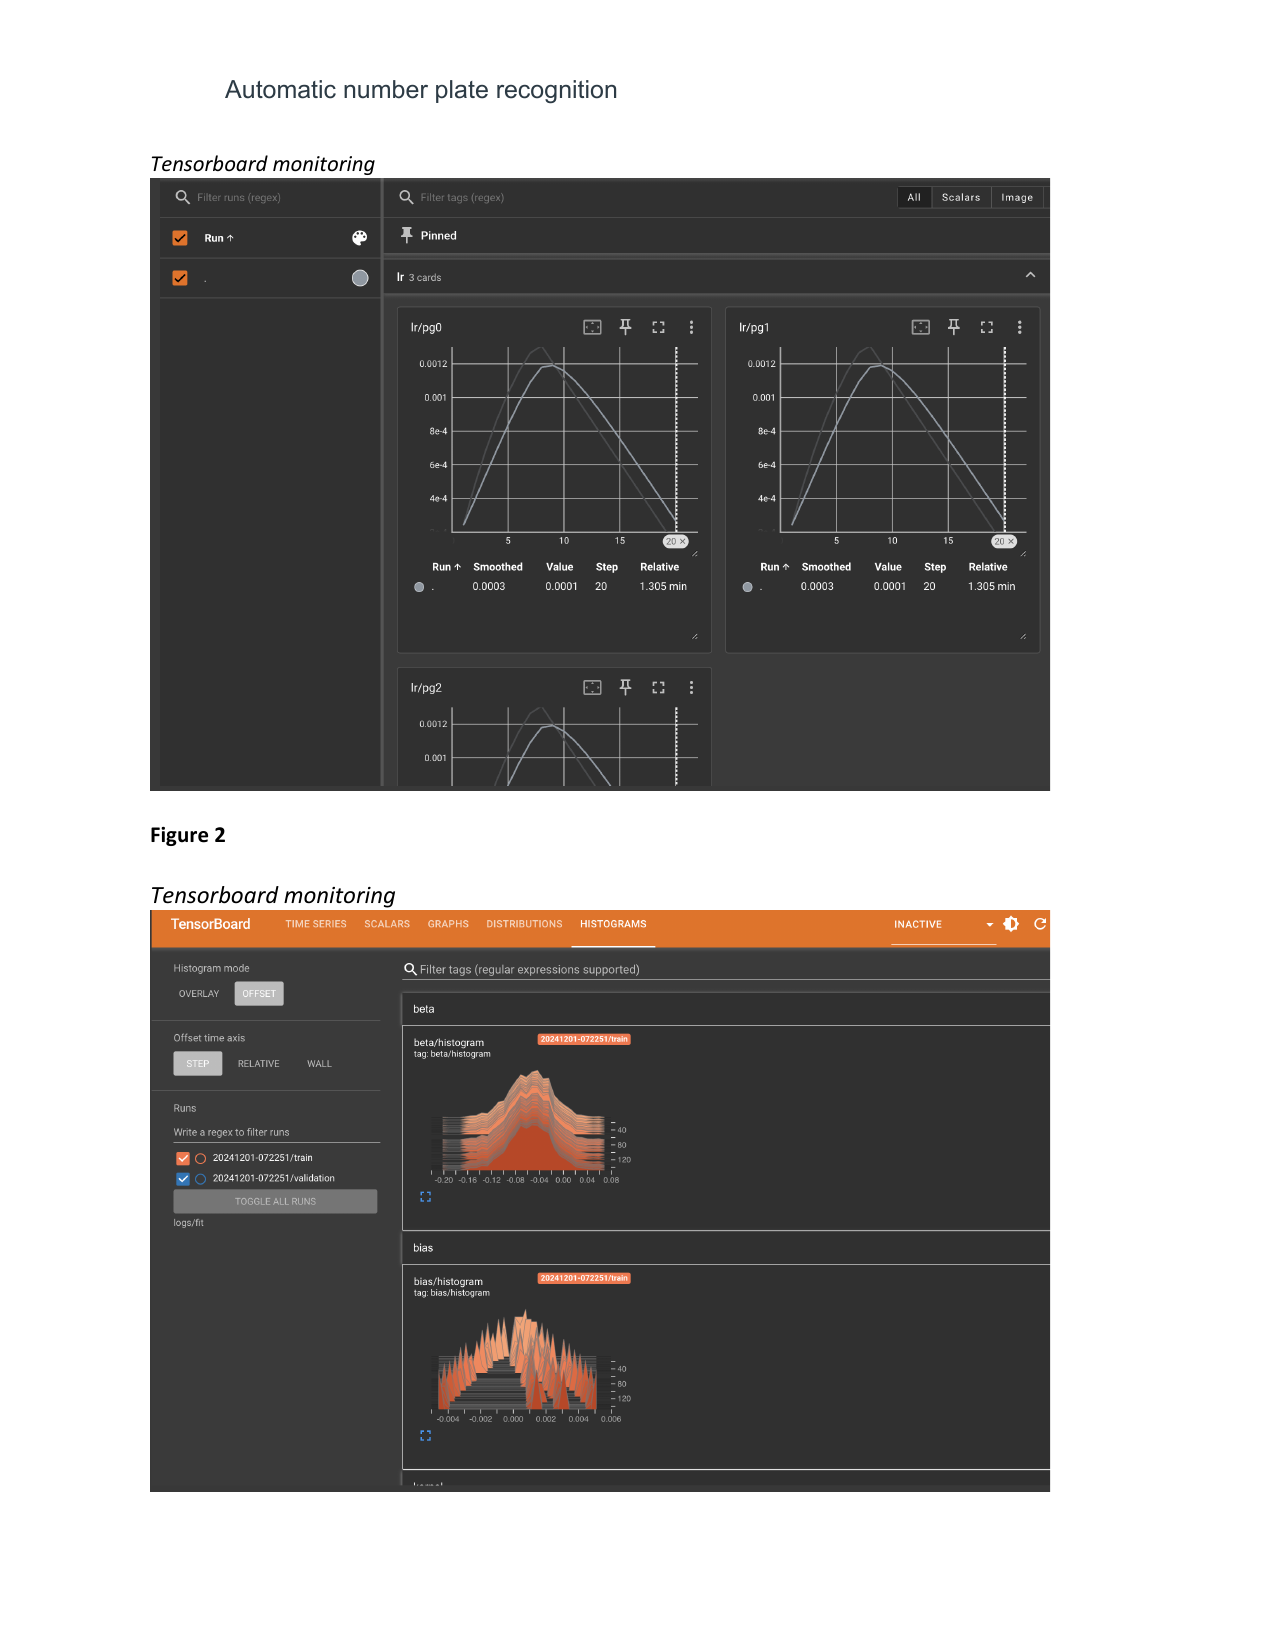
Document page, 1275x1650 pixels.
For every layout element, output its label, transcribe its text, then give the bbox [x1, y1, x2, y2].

text Tensorboard monitoring [150, 150, 1125, 178]
text Tensorboard monitoring [150, 879, 1125, 910]
picture [150, 178, 1050, 791]
picture [150, 910, 1050, 1492]
text Figure 2 [150, 821, 1125, 849]
